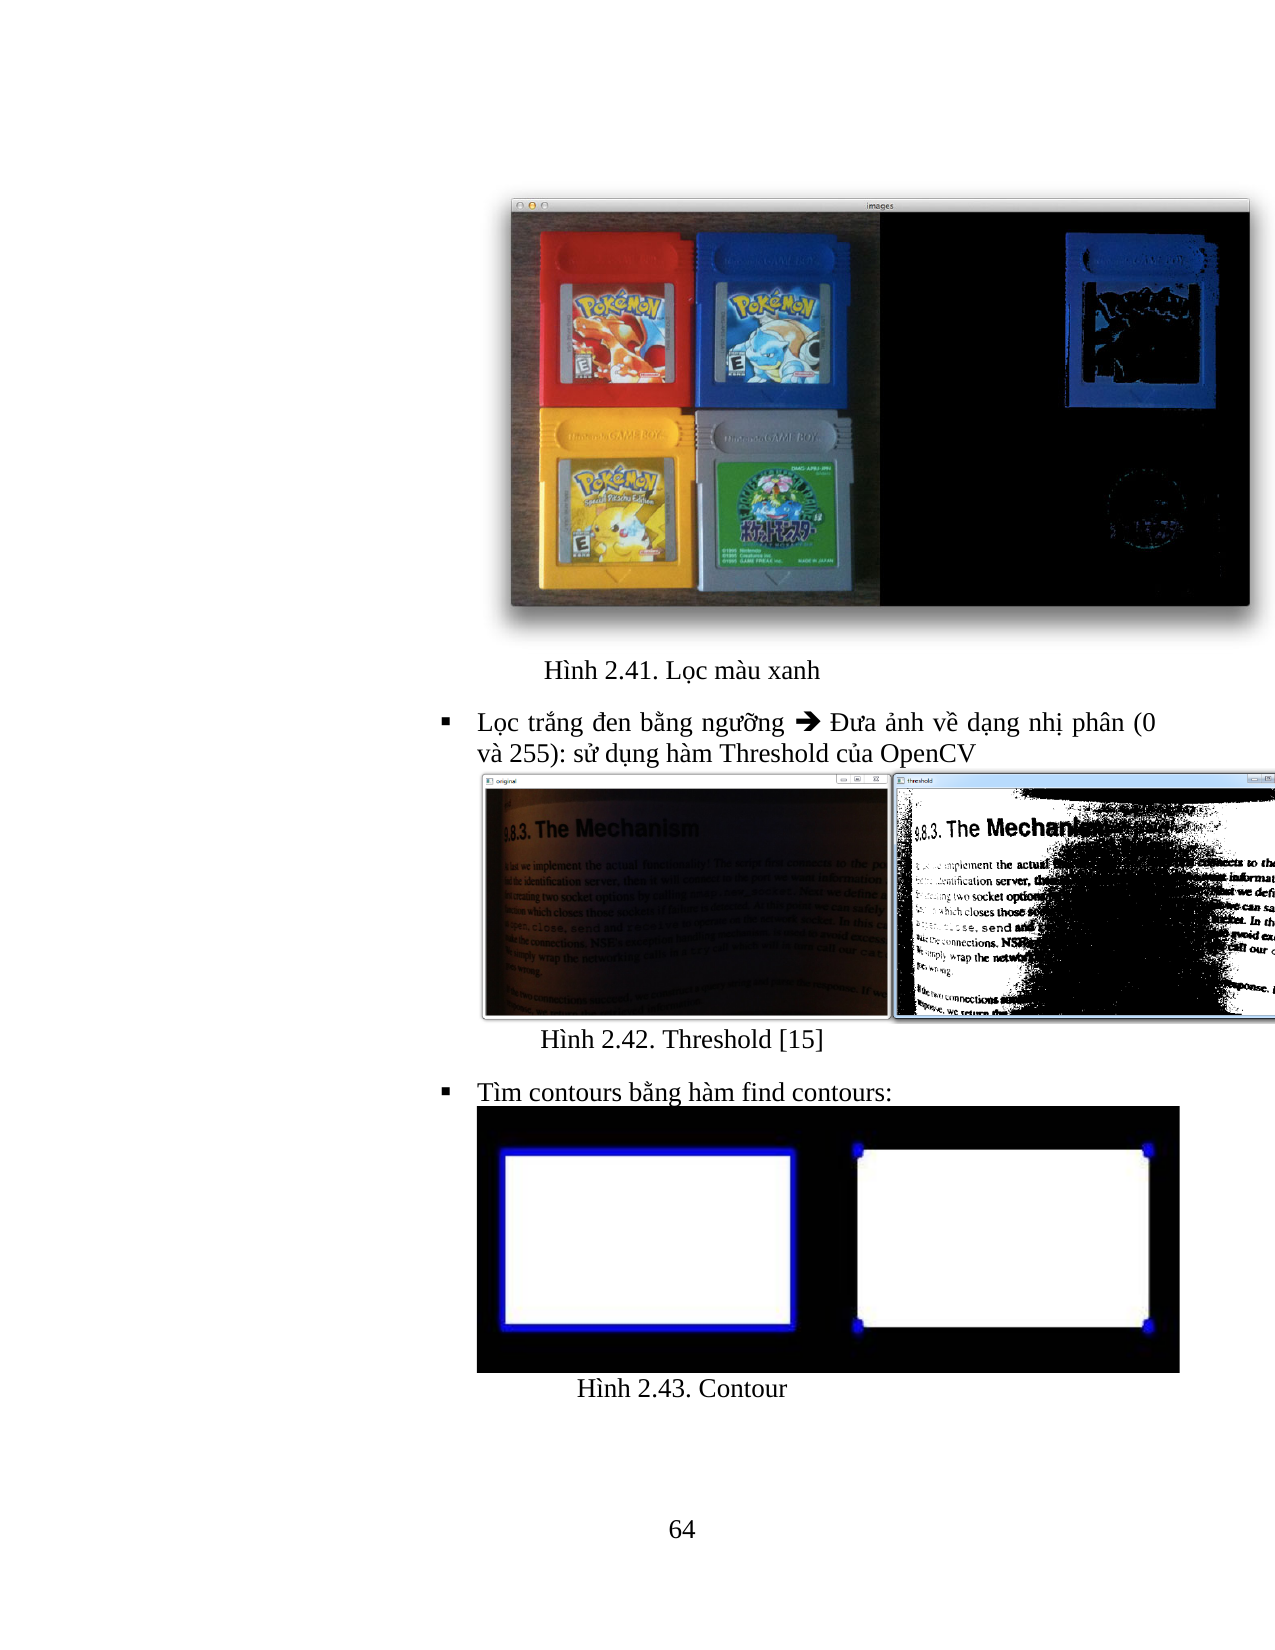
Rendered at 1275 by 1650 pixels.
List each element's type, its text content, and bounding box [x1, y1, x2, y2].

picture [476, 768, 1275, 1024]
picture [476, 177, 1275, 654]
list Lọc trắng đen bằng ngưỡng Đưa ảnh về dạng nhị phân (0 và 255): sử dụng hàm Threshold của OpenCV [439, 706, 1157, 768]
list Tìm contours bằng hàm find contours: [439, 1076, 1157, 1107]
picture [476, 1106, 1180, 1373]
text Hình 2.40. Threshold [207, 1024, 1157, 1055]
